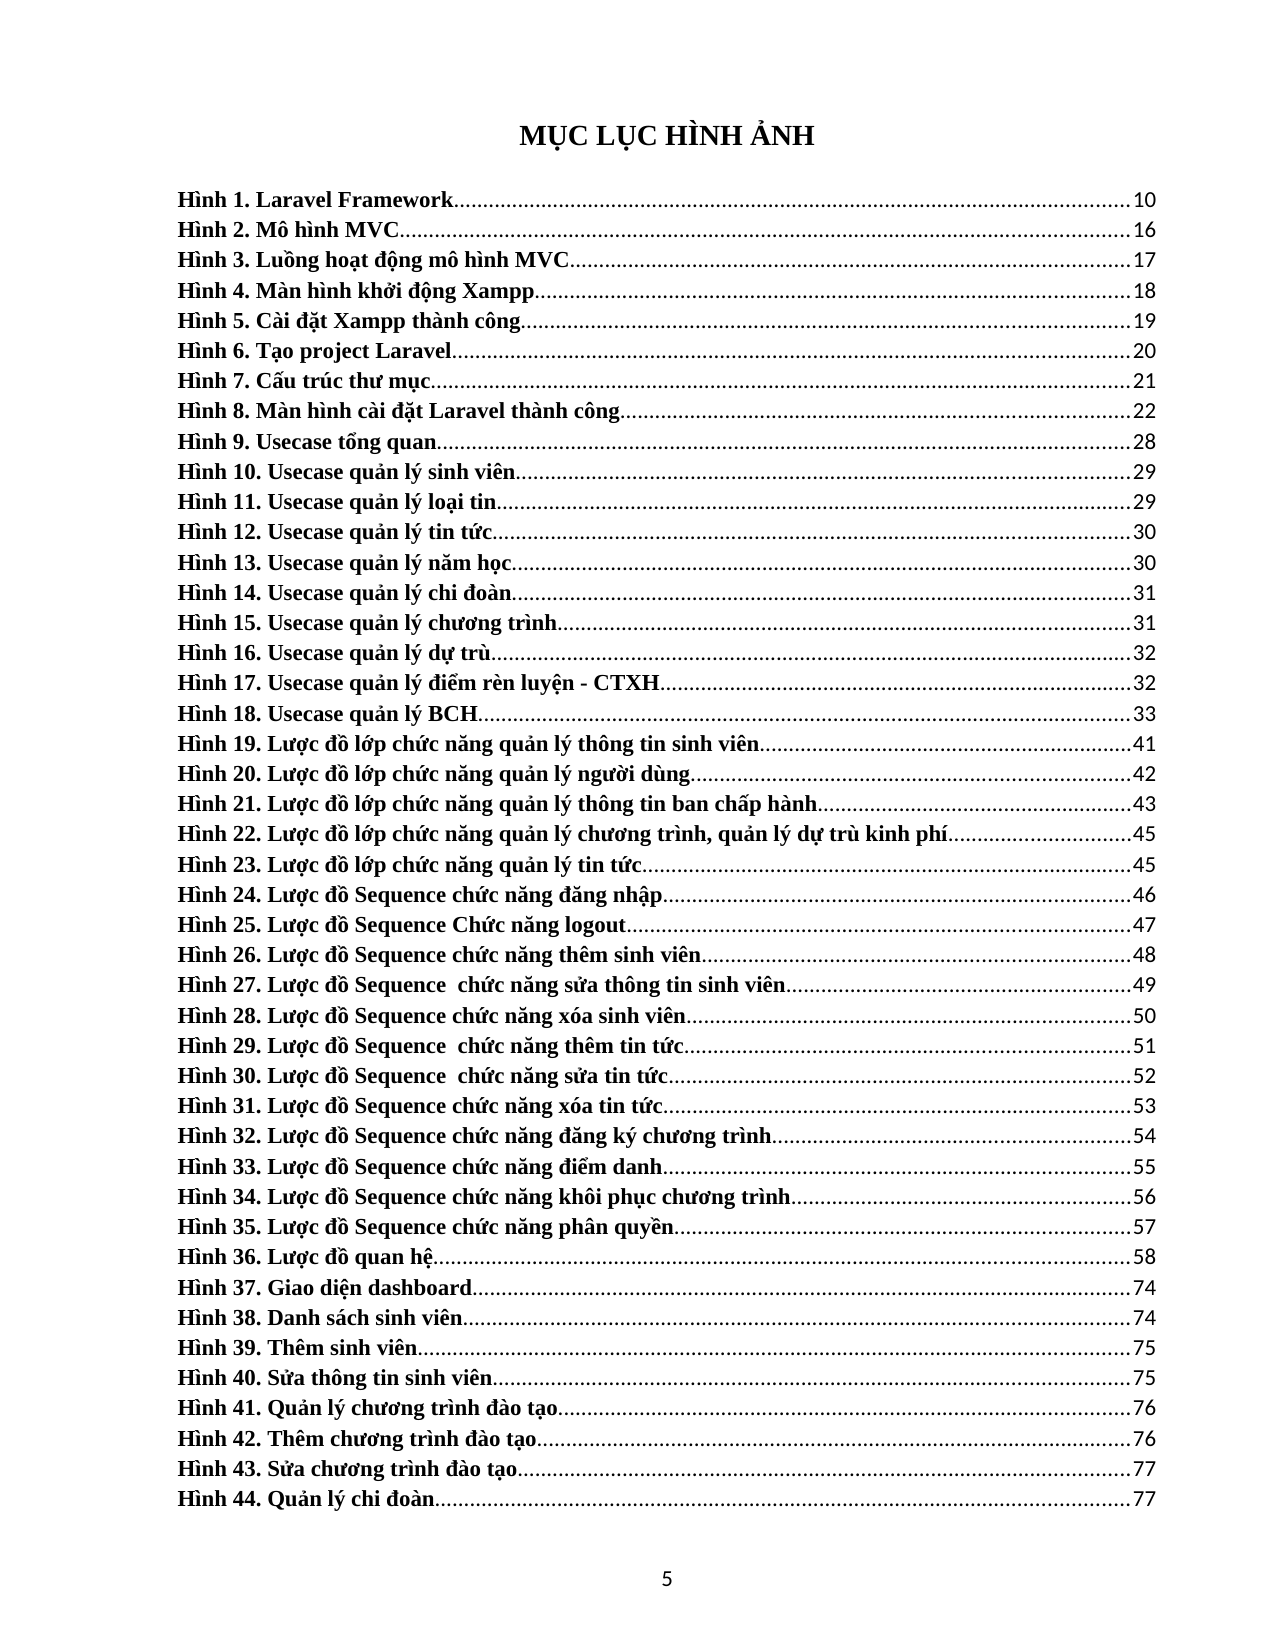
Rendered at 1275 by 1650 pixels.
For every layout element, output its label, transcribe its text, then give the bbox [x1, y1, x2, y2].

text Hình 17. Usecase quản lý điểm rèn luyện - CTXH 32 [177, 668, 1157, 696]
text Hình 13. Usecase quản lý năm học 30 [177, 548, 1157, 576]
text Hình 32. Lược đồ Sequence chức năng đăng ký chương trình 54 [177, 1122, 1157, 1149]
text Hình 23. Lược đồ lớp chức năng quản lý tin tức 45 [177, 850, 1157, 878]
text Hình 1. Laravel Framework 10 [177, 185, 1157, 213]
text Hình 22. Lược đồ lớp chức năng quản lý chương trình, quản lý dự trù kinh phí 45 [177, 819, 1157, 847]
text Hình 28. Lược đồ Sequence chức năng xóa sinh viên 50 [177, 1001, 1157, 1029]
text Hình 15. Usecase quản lý chương trình 31 [177, 608, 1157, 636]
text Hình 26. Lược đồ Sequence chức năng thêm sinh viên 48 [177, 940, 1157, 968]
text Hình 12. Usecase quản lý tin tức 30 [177, 517, 1157, 545]
text Hình 24. Lược đồ Sequence chức năng đăng nhập 46 [177, 880, 1157, 908]
text Hình 10. Usecase quản lý sinh viên 29 [177, 457, 1157, 485]
text Hình 29. Lược đồ Sequence chức năng thêm tin tức 51 [177, 1031, 1157, 1059]
text Hình 33. Lược đồ Sequence chức năng điểm danh 55 [177, 1152, 1157, 1180]
text Hình 42. Thêm chương trình đào tạo 76 [177, 1424, 1157, 1452]
text Hình 41. Quản lý chương trình đào tạo 76 [177, 1393, 1157, 1421]
text Hình 2. Mô hình MVC 16 [177, 215, 1157, 243]
text Hình 30. Lược đồ Sequence chức năng sửa tin tức 52 [177, 1061, 1157, 1089]
text Hình 6. Tạo project Laravel 20 [177, 336, 1157, 364]
text Hình 19. Lược đồ lớp chức năng quản lý thông tin sinh viên 41 [177, 729, 1157, 757]
text Hình 35. Lược đồ Sequence chức năng phân quyền 57 [177, 1212, 1157, 1240]
text Hình 39. Thêm sinh viên 75 [177, 1333, 1157, 1361]
text MỤC LỤC HÌNH ẢNH [177, 118, 1157, 152]
text Hình 38. Danh sách sinh viên 74 [177, 1303, 1157, 1331]
text Hình 37. Giao diện dashboard 74 [177, 1273, 1157, 1301]
text Hình 25. Lược đồ Sequence Chức năng logout 47 [177, 910, 1157, 938]
text Hình 34. Lược đồ Sequence chức năng khôi phục chương trình 56 [177, 1182, 1157, 1210]
text Hình 21. Lược đồ lớp chức năng quản lý thông tin ban chấp hành 43 [177, 789, 1157, 817]
text Hình 3. Luồng hoạt động mô hình MVC 17 [177, 246, 1157, 273]
text Hình 31. Lược đồ Sequence chức năng xóa tin tức 53 [177, 1091, 1157, 1119]
text Hình 44. Quản lý chi đoàn 77 [177, 1484, 1157, 1512]
text Hình 8. Màn hình cài đặt Laravel thành công 22 [177, 397, 1157, 424]
text Hình 43. Sửa chương trình đào tạo 77 [177, 1454, 1157, 1482]
text Hình 4. Màn hình khởi động Xampp 18 [177, 276, 1157, 304]
text Hình 5. Cài đặt Xampp thành công 19 [177, 306, 1157, 334]
text Hình 9. Usecase tổng quan 28 [177, 427, 1157, 455]
text Hình 20. Lược đồ lớp chức năng quản lý người dùng 42 [177, 759, 1157, 787]
text Hình 14. Usecase quản lý chi đoàn 31 [177, 578, 1157, 606]
text Hình 11. Usecase quản lý loại tin 29 [177, 487, 1157, 515]
text Hình 18. Usecase quản lý BCH 33 [177, 699, 1157, 727]
text Hình 7. Cấu trúc thư mục 21 [177, 366, 1157, 394]
text Hình 36. Lược đồ quan hệ 58 [177, 1242, 1157, 1270]
text Hình 16. Usecase quản lý dự trù 32 [177, 638, 1157, 666]
text Hình 27. Lược đồ Sequence chức năng sửa thông tin sinh viên 49 [177, 971, 1157, 998]
text Hình 40. Sửa thông tin sinh viên 75 [177, 1363, 1157, 1391]
